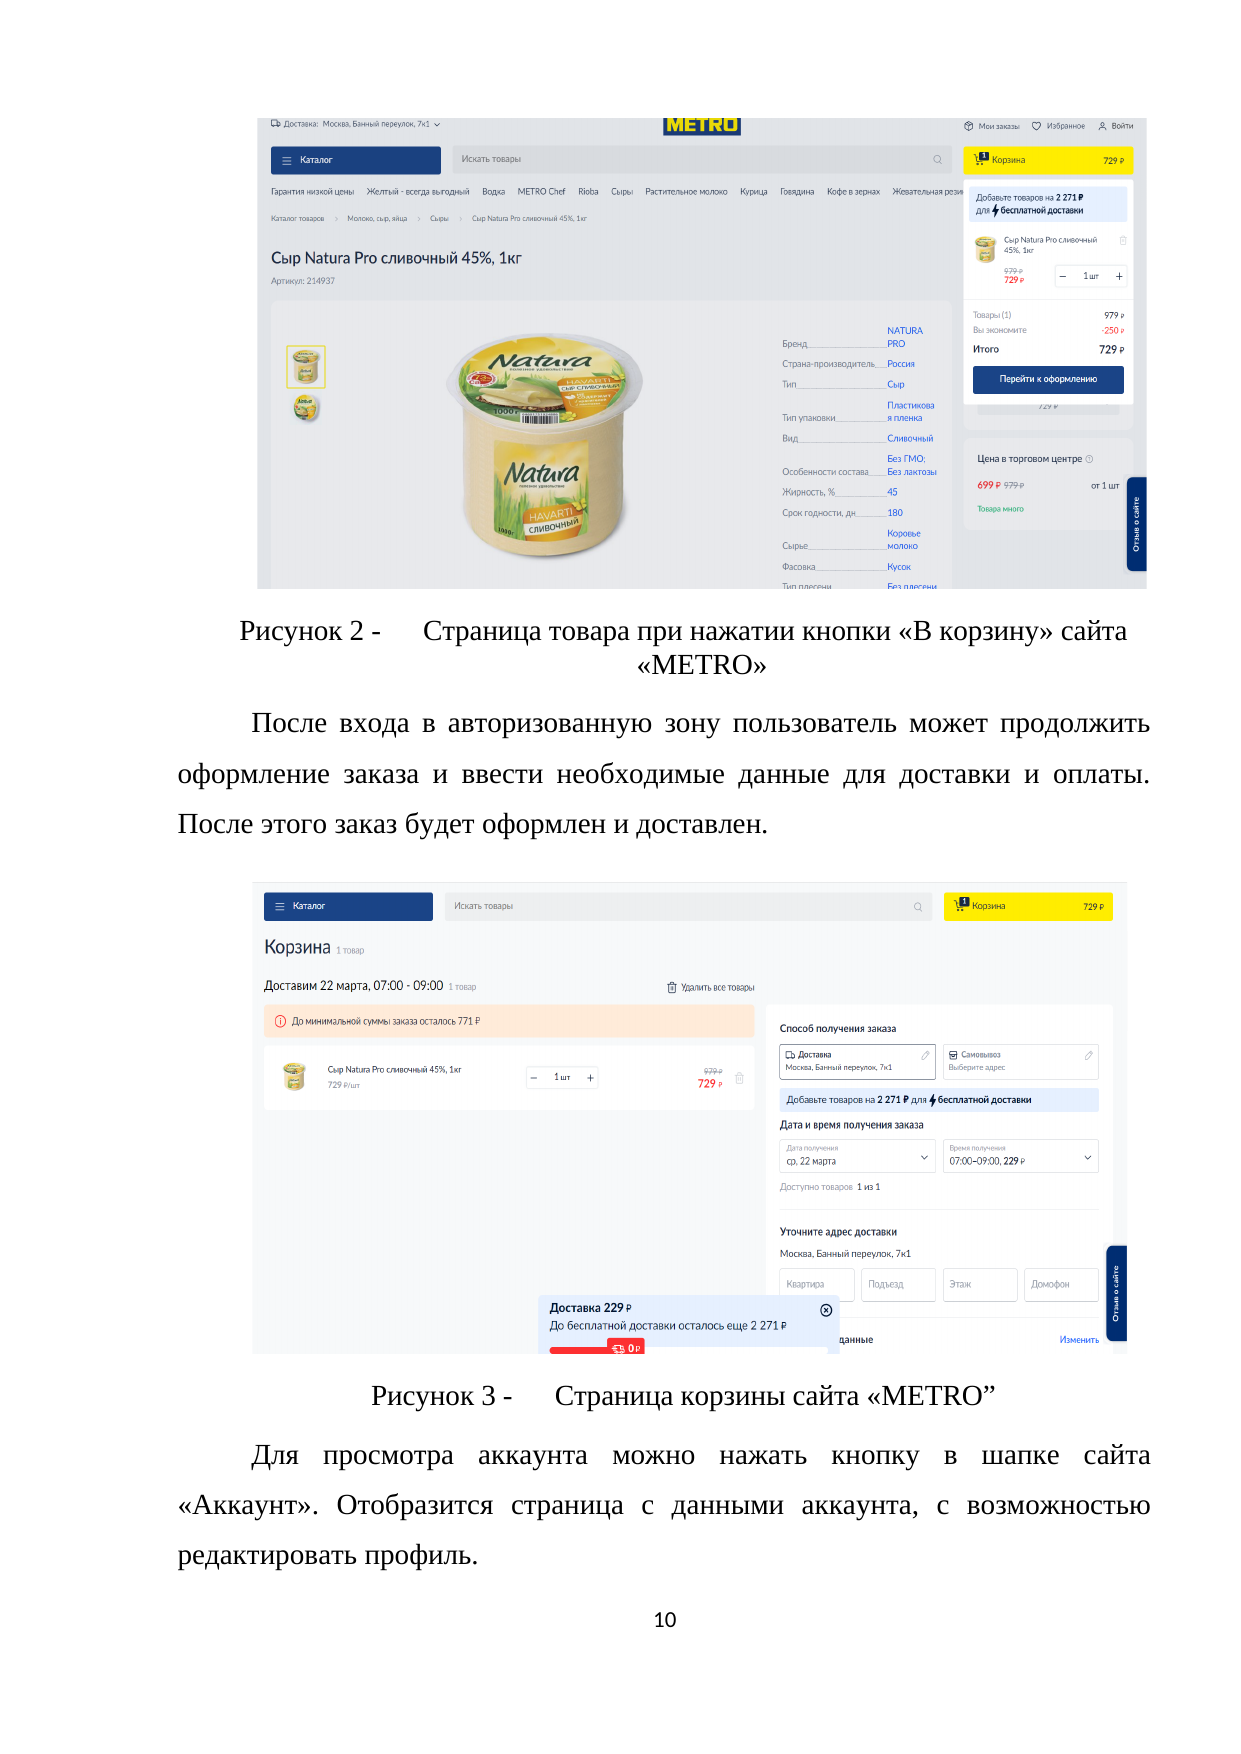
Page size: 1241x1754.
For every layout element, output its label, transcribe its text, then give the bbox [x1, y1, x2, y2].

text Страница товара при нажатии кнопки «В корзину» сайта «METRO» [215, 613, 1152, 681]
text После входа в авторизованную зону пользователь может продолжить оформление заказа и ввести необходимые данные для доставки и оплаты. После этого заказ будет оформлен и доставлен. [177, 706, 1152, 840]
text Страница корзины сайта «METRO” [215, 1378, 1152, 1412]
picture [252, 881, 1128, 1354]
picture [257, 118, 1147, 589]
text Для просмотра аккаунта можно нажать кнопку в шапке сайта «Аккаунт». Отобразится страница с данными аккаунта, с возможностью редактировать профиль. [177, 1437, 1152, 1571]
